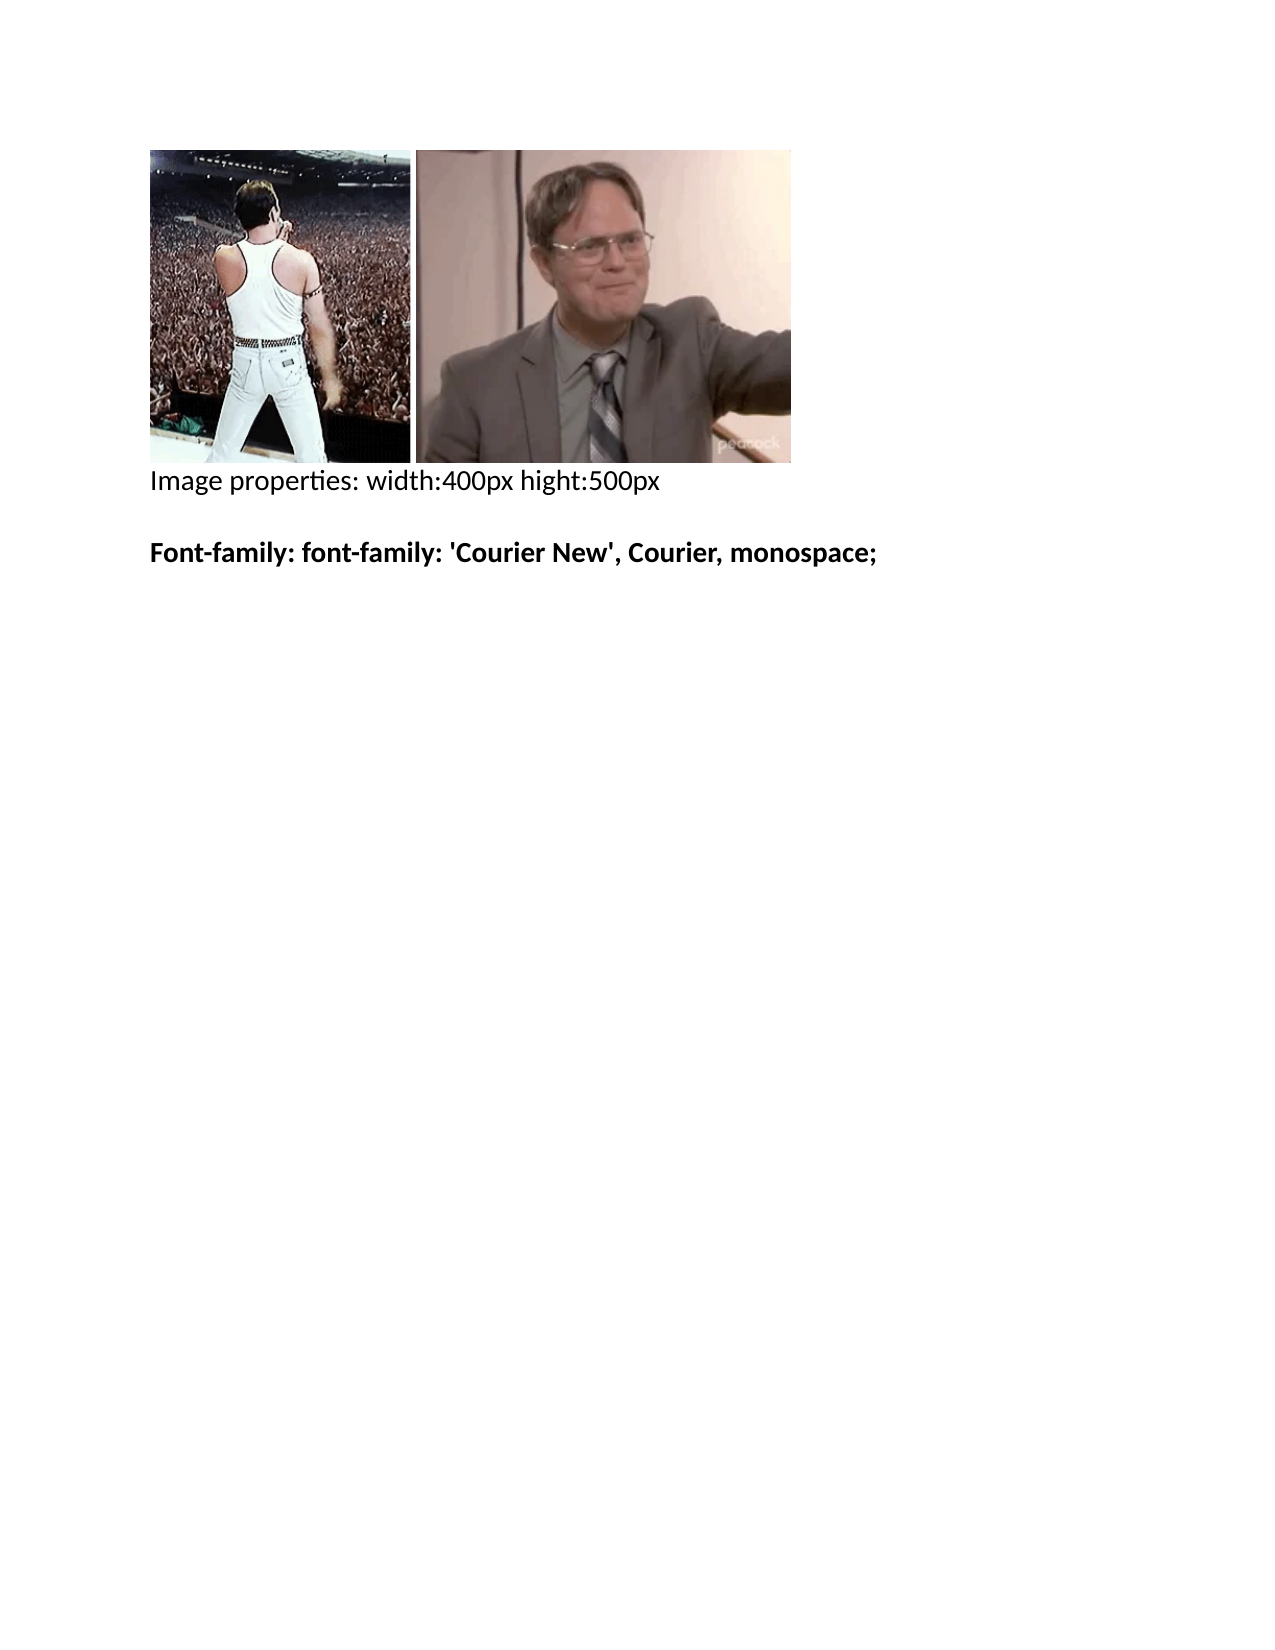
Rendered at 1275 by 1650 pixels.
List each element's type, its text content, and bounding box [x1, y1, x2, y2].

text Image properties: width:400px hight:500px [150, 462, 1125, 498]
picture [150, 150, 411, 463]
text Font-family: font-family: 'Courier New', Courier, monospace; [150, 534, 1125, 569]
picture [416, 150, 791, 463]
